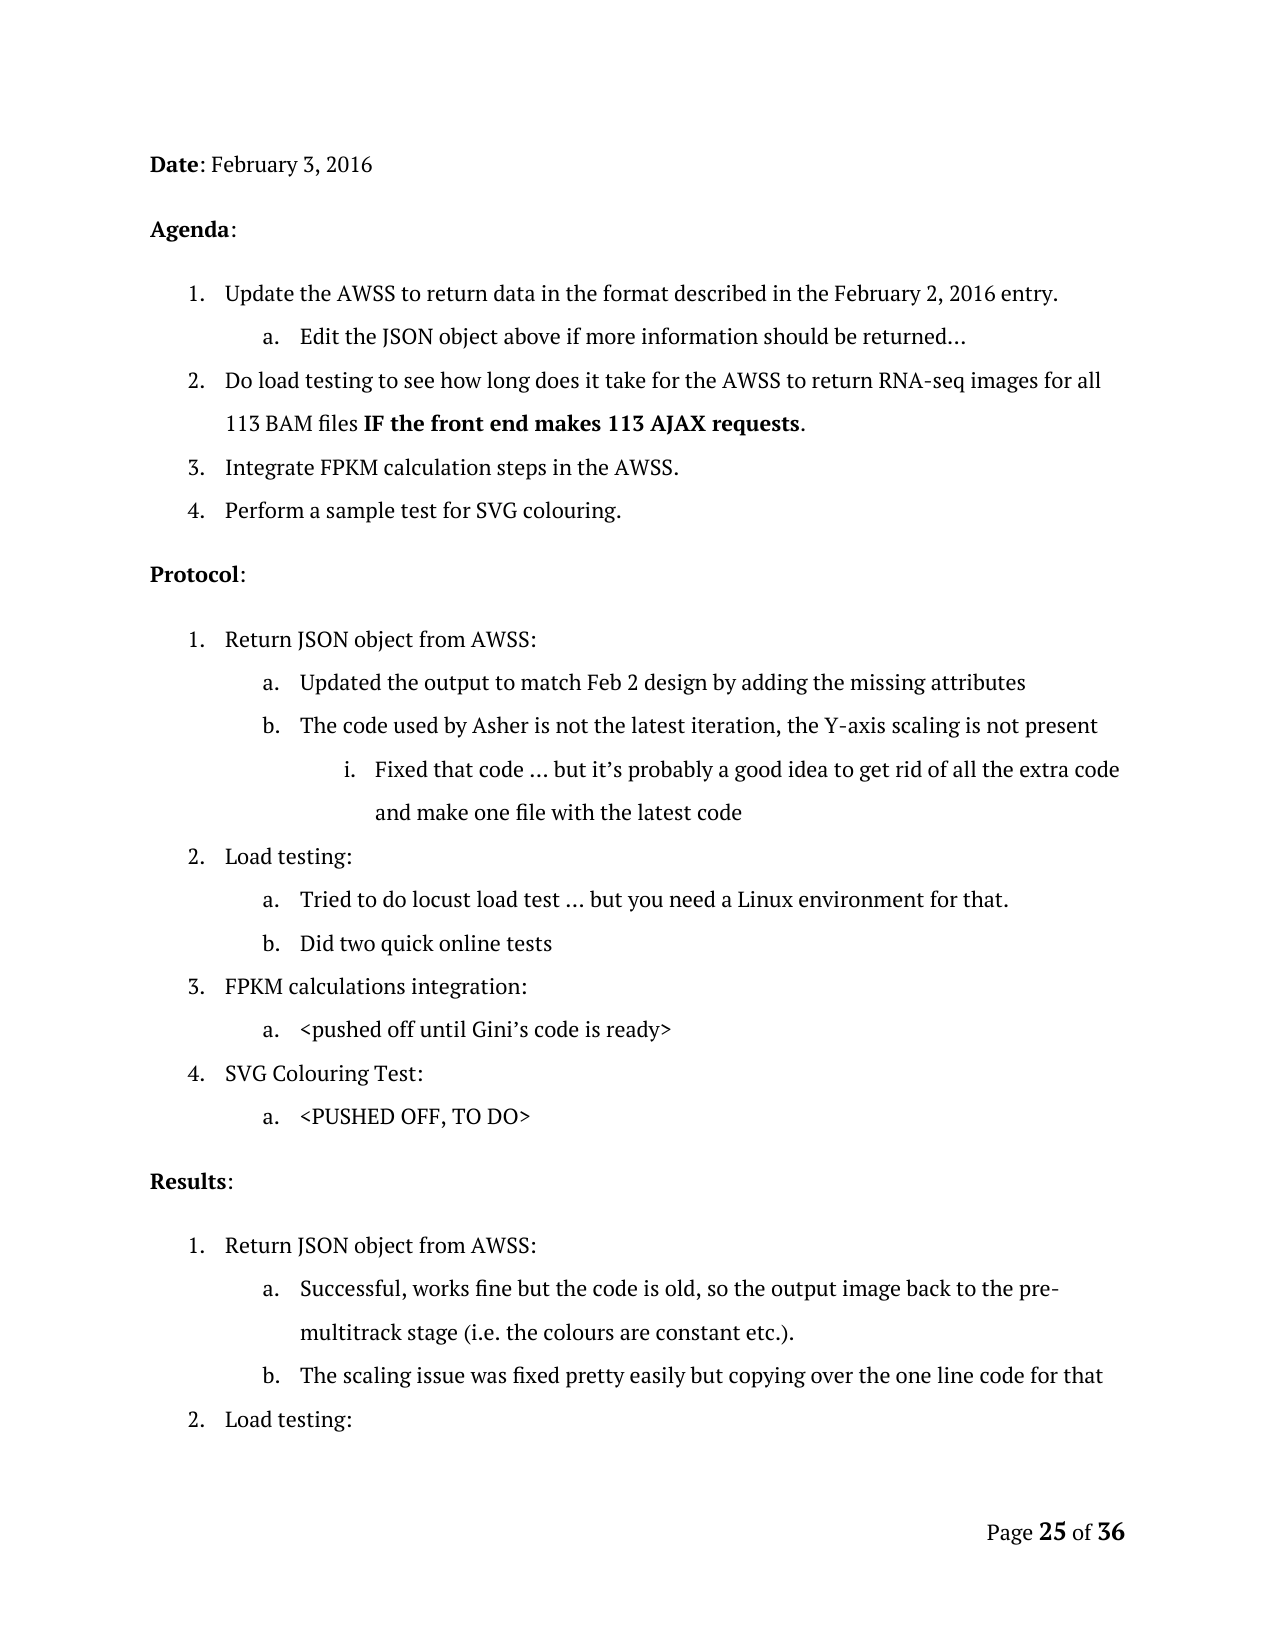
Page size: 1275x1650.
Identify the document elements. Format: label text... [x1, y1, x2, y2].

list Fixed that code … but it’s probably a good idea to get rid of all the extra code and make one file with the latest code [356, 754, 1125, 827]
list <pushed off until Gini’s code is ready> [262, 1015, 1125, 1044]
list Return JSON object from AWSS: [187, 624, 1125, 653]
text Protocol: [150, 560, 1125, 589]
list Integrate FPKM calculation steps in the AWSS. [187, 452, 1125, 481]
list Load testing: [187, 841, 1125, 870]
list Successful, works fine but the code is old, so the output image back to the pre-multitrack stage (i.e. the colours are constant etc.). [262, 1274, 1125, 1346]
list SVG Colouring Test: [187, 1059, 1125, 1088]
list Load testing: [187, 1404, 1125, 1433]
list Perform a sample test for SVG colouring. [187, 496, 1125, 525]
list Edit the JSON object above if more information should be returned… [262, 322, 1125, 351]
list Update the AWSS to return data in the format described in the February 2, 2016 entry. [187, 278, 1125, 307]
list The scaling issue was fixed pretty easily but copying over the one line code for that [262, 1361, 1125, 1390]
list Did two quick online tests [262, 928, 1125, 957]
list Return JSON object from AWSS: [187, 1231, 1125, 1259]
list Tried to do locust load test … but you need a Linux environment for that. [262, 885, 1125, 914]
text Date: February 3, 2016 [150, 150, 1125, 179]
text Agenda: [150, 214, 1125, 243]
list Updated the output to match Feb 2 design by adding the missing attributes [262, 668, 1125, 697]
list <PUSHED OFF, TO DO> [262, 1102, 1125, 1131]
list Do load testing to see how long does it take for the AWSS to return RNA-seq images for all 113 BAM files IF the front end makes 113 AJAX requests. [187, 365, 1125, 438]
list FPKM calculations integration: [187, 972, 1125, 1001]
list The code used by Asher is not the latest iteration, the Y-axis scaling is not present [262, 711, 1125, 740]
text Results: [150, 1166, 1125, 1195]
